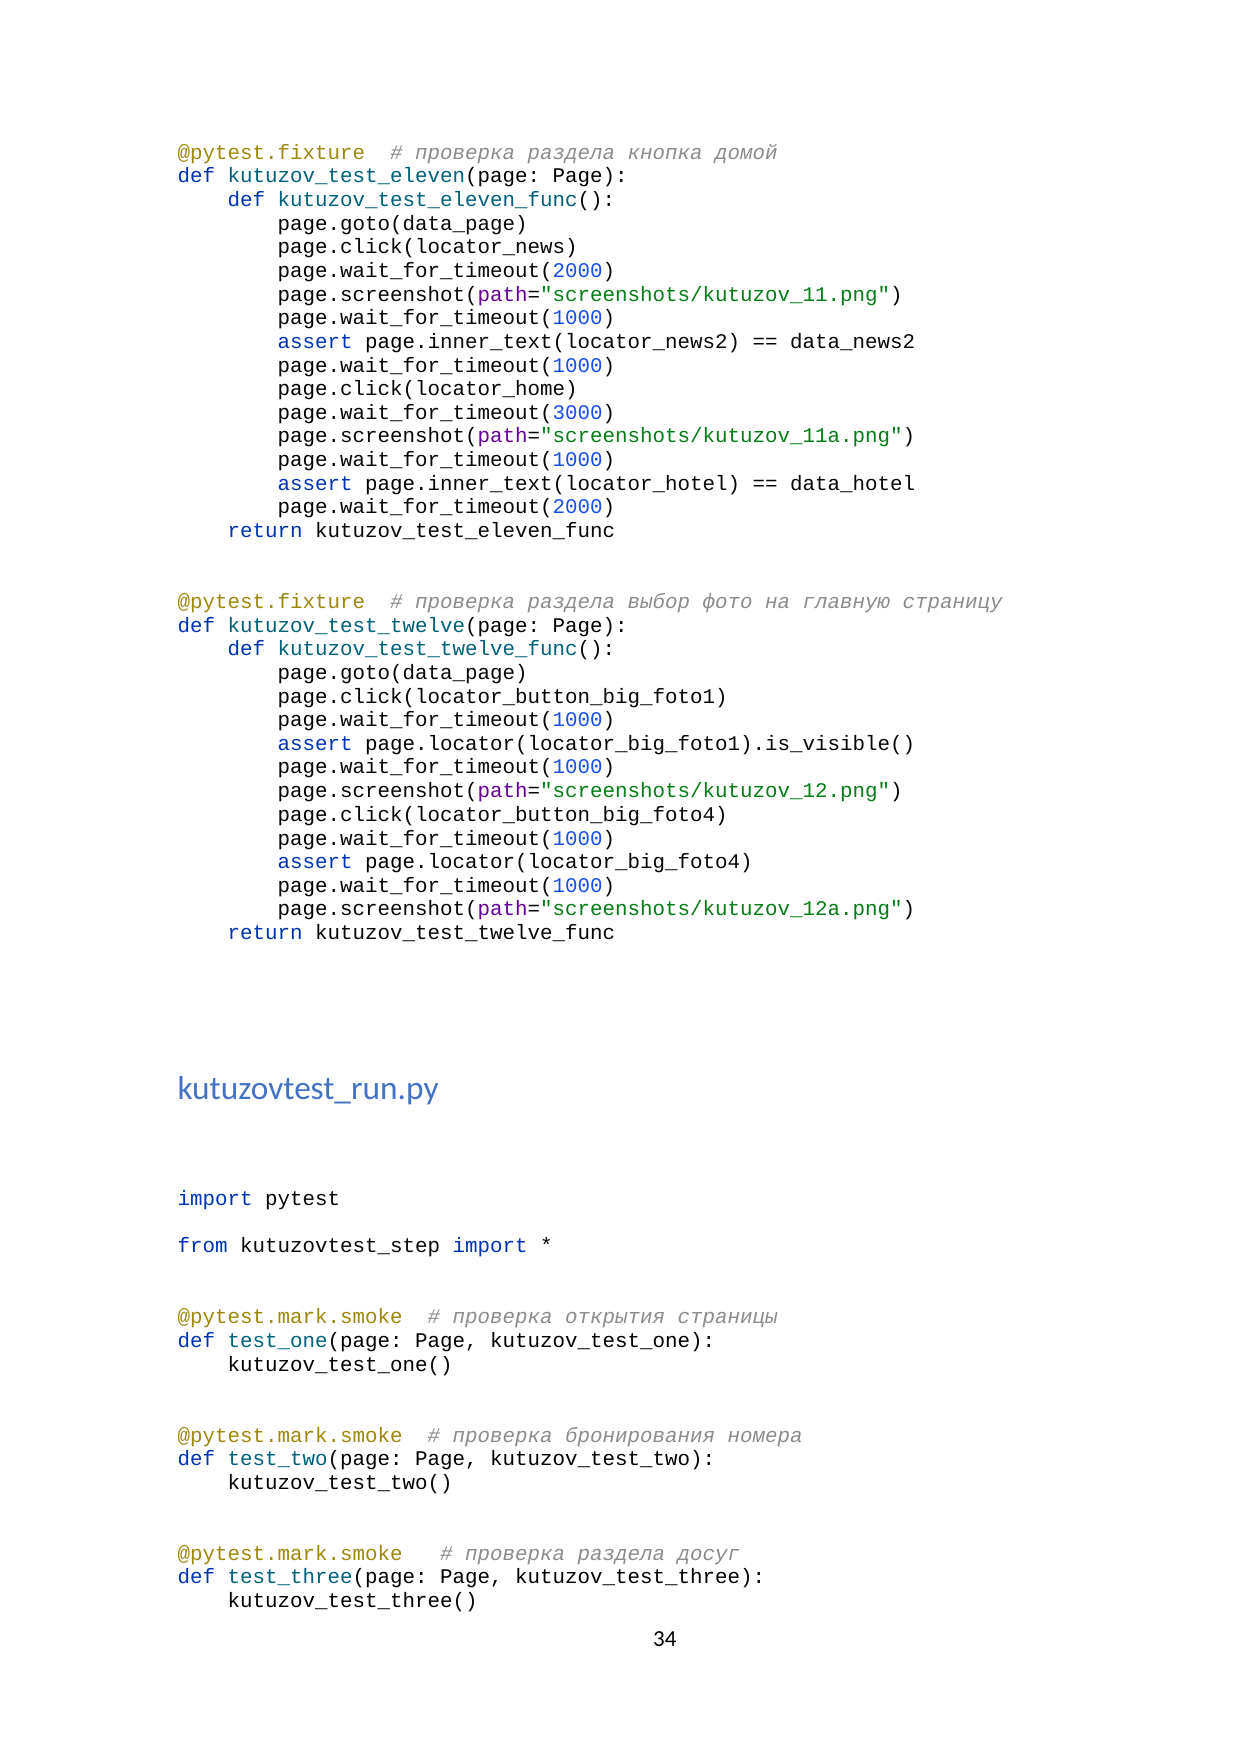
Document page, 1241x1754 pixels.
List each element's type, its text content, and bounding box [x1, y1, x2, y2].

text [177, 1188, 1152, 1614]
text kutuzovtest_run.py [177, 1067, 1152, 1108]
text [177, 118, 1152, 946]
